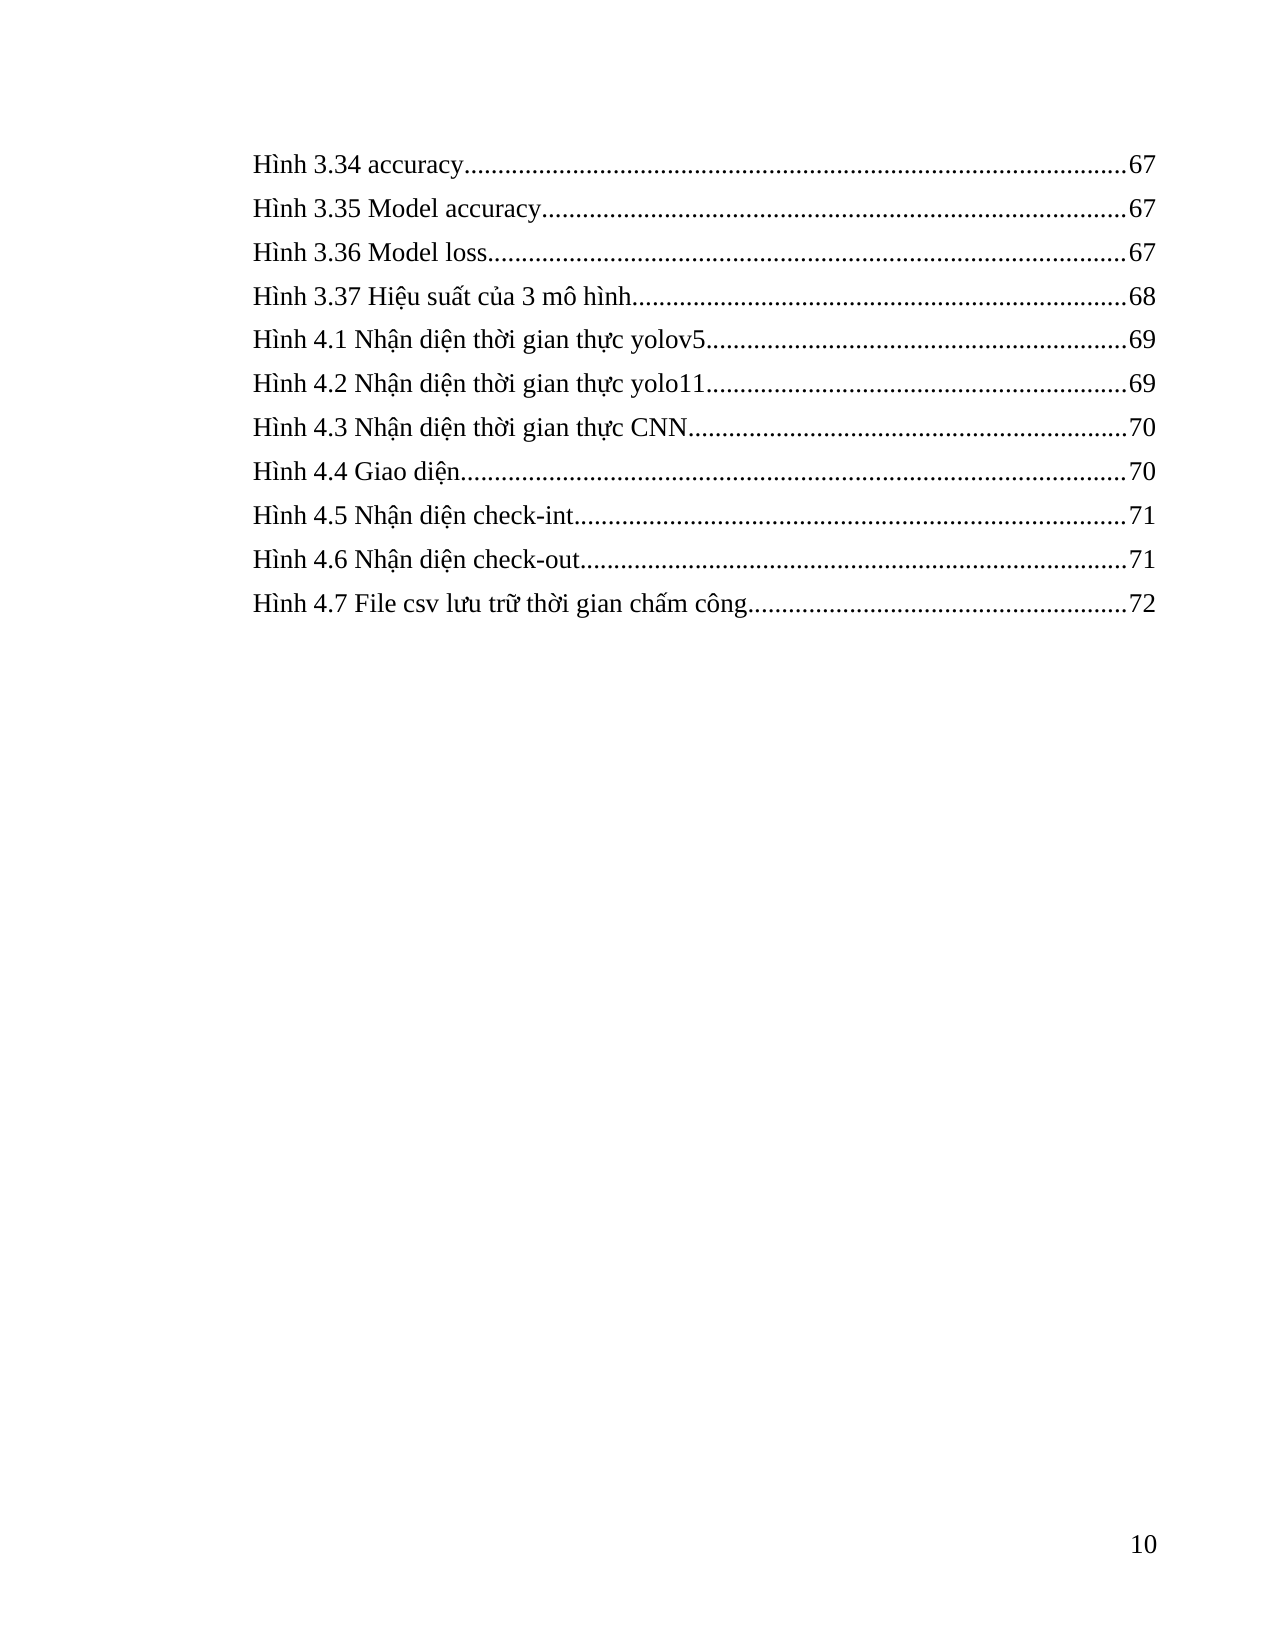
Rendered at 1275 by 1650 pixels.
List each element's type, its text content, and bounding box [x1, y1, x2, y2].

text Hình 4.6 Nhận diện check-out 71 [253, 543, 1157, 574]
text Hình 3.36 Model loss 67 [253, 236, 1157, 267]
text Hình 4.3 Nhận diện thời gian thực CNN 70 [253, 411, 1157, 443]
text Hình 4.4 Giao diện 70 [253, 455, 1157, 487]
text Hình 4.2 Nhận diện thời gian thực yolo11 69 [253, 367, 1157, 399]
text Hình 3.34 accuracy 67 [253, 148, 1157, 179]
text Hình 3.37 Hiệu suất của 3 mô hình 68 [253, 279, 1157, 311]
text Hình 4.1 Nhận diện thời gian thực yolov5 69 [253, 323, 1157, 355]
text Hình 4.5 Nhận diện check-int 71 [253, 499, 1157, 531]
text Hình 3.35 Model accuracy 67 [253, 192, 1157, 223]
text Hình 4.7 File csv lưu trữ thời gian chấm công 72 [253, 587, 1157, 618]
